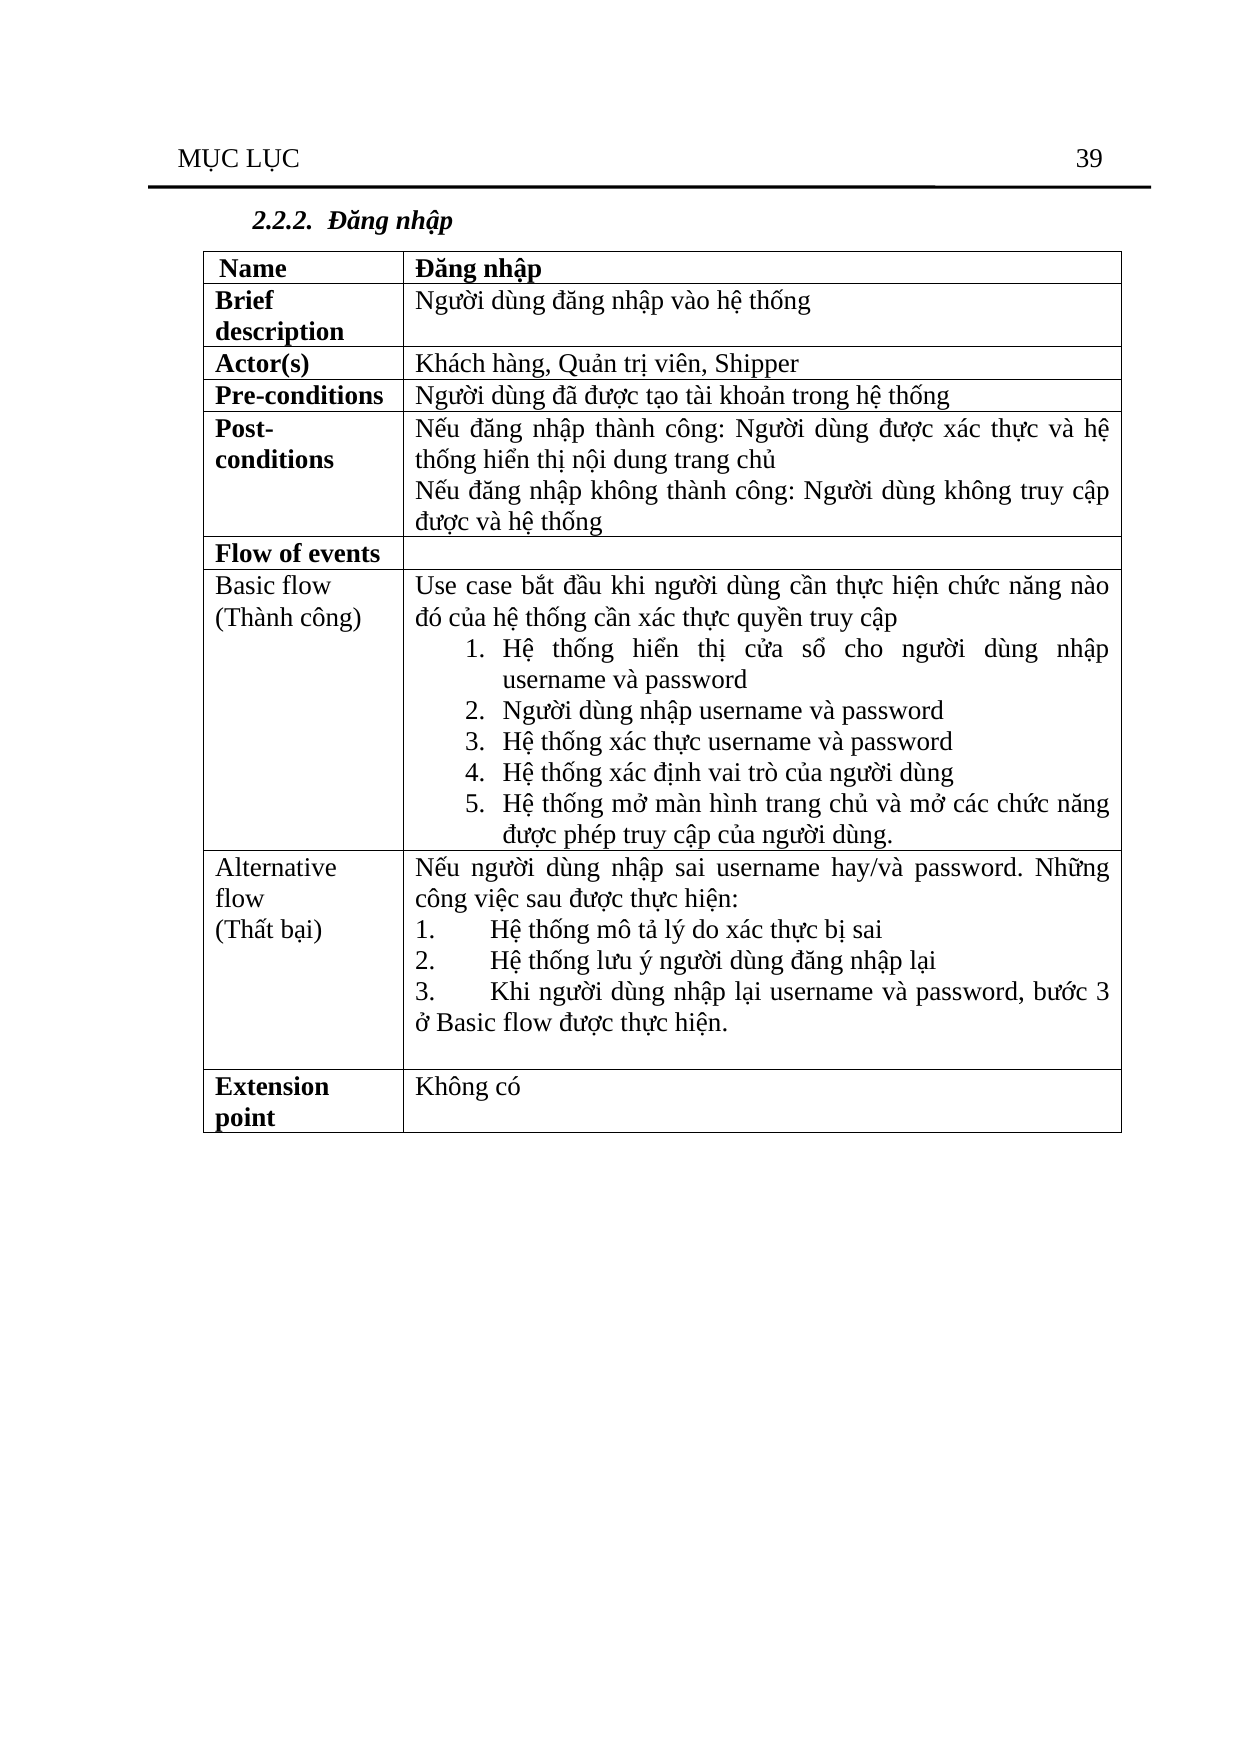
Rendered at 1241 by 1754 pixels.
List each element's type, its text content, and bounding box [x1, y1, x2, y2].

table_cell [404, 537, 1121, 568]
table_cell Alternative flow (Thất bại) [204, 851, 403, 1069]
table_header Name [204, 252, 403, 283]
table_cell Actor(s) [204, 347, 403, 378]
table_header Đăng nhập [404, 252, 1121, 283]
table_cell Không có [404, 1070, 1121, 1132]
table_cell Pre-conditions [204, 380, 403, 411]
table_cell Flow of events [204, 537, 403, 568]
table_cell Post-conditions [204, 412, 403, 536]
table_cell Nếu đăng nhập thành công: Người dùng được xác thực và hệ thống hiển thị nội dung trang chủ Nếu đăng nhập không thành công: Người dùng không truy cập được và hệ thống [404, 412, 1121, 536]
table_cell Người dùng đăng nhập vào hệ thống [404, 284, 1121, 346]
table_cell Người dùng đã được tạo tài khoản trong hệ thống [404, 380, 1121, 411]
table_cell Khách hàng, Quản trị viên, Shipper [404, 347, 1121, 378]
subtitle Đăng nhập [252, 204, 1122, 235]
table_cell Nếu người dùng nhập sai username hay/và password. Những công việc sau được thực hiện: Hệ thống mô tả lý do xác thực bị sai Hệ thống lưu ý người dùng đăng nhập lại Khi người dùng nhập lại username và password, bước 3 ở Basic flow được thực hiện. [404, 851, 1121, 1069]
table_cell Basic flow (Thành công) [204, 570, 403, 850]
table_cell Extension point [204, 1070, 403, 1132]
table_cell Brief description [204, 284, 403, 346]
table_cell Use case bắt đầu khi người dùng cần thực hiện chức năng nào đó của hệ thống cần xác thực quyền truy cập Hệ thống hiển thị cửa sổ cho người dùng nhập username và password Người dùng nhập username và password Hệ thống xác thực username và password Hệ thống xác định vai trò của người dùng Hệ thống mở màn hình trang chủ và mở các chức năng được phép truy cập của người dùng. [404, 570, 1121, 850]
